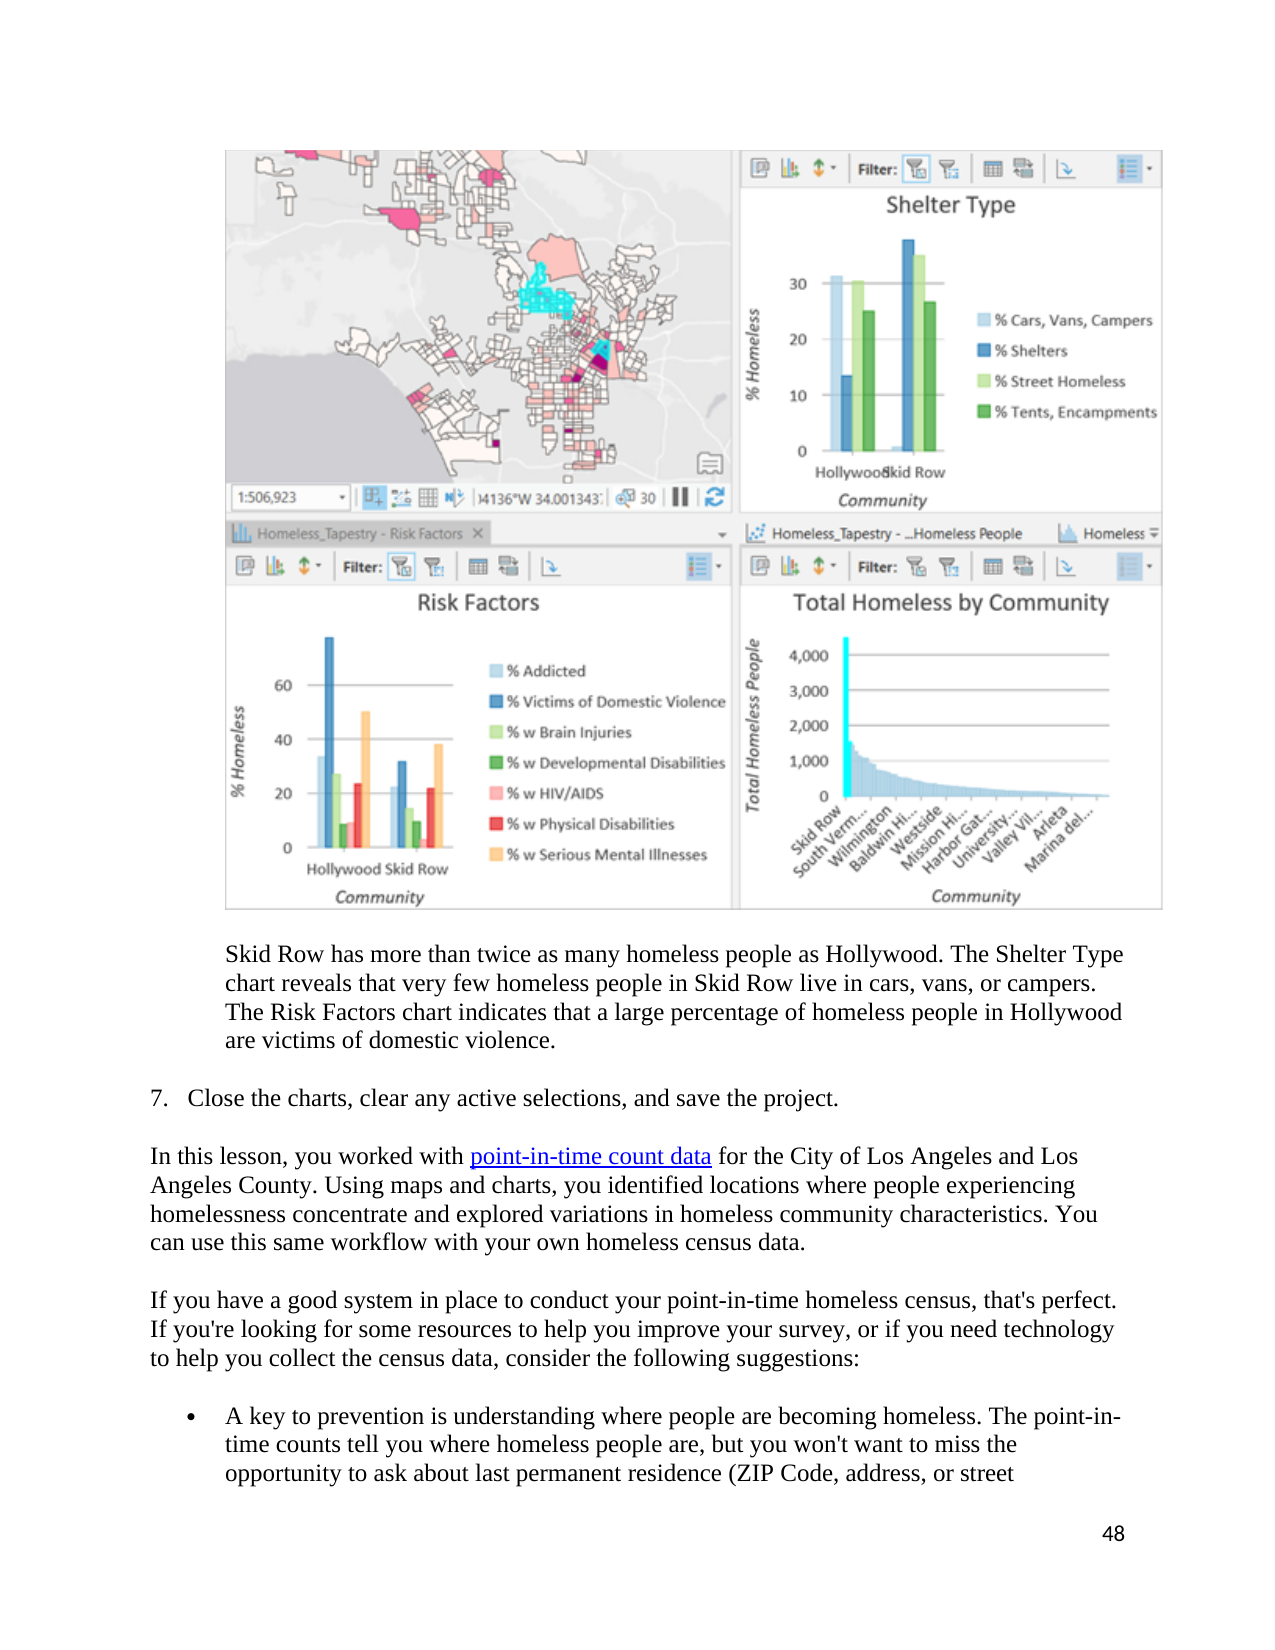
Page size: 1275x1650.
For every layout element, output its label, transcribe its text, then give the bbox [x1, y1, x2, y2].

text Skid Row has more than twice as many homeless people as Hollywood. The Shelter Type chart reveals that very few homeless people in Skid Row live in cars, vans, or campers. The Risk Factors chart indicates that a large percentage of homeless people in Hollywood are victims of domestic violence. [225, 939, 1125, 1054]
text If you have a good system in place to conduct your point-in-time homeless census, that's perfect. If you're looking for some resources to help you improve your survey, or if you need technology to help you collect the census data, consider the following suggestions: [150, 1285, 1125, 1372]
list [187, 1401, 1125, 1487]
text In this lesson, you worked with point-in-time count data for the City of Los Angeles and Los Angeles County. Using maps and charts, you identified locations where people experiencing homelessness concentrate and explored variations in homeless community characteristics. You can use this same workflow with your own homeless census data. [150, 1141, 1125, 1256]
picture [225, 150, 1163, 910]
list Close the charts, clear any active selections, and save the project. [150, 1083, 1125, 1112]
